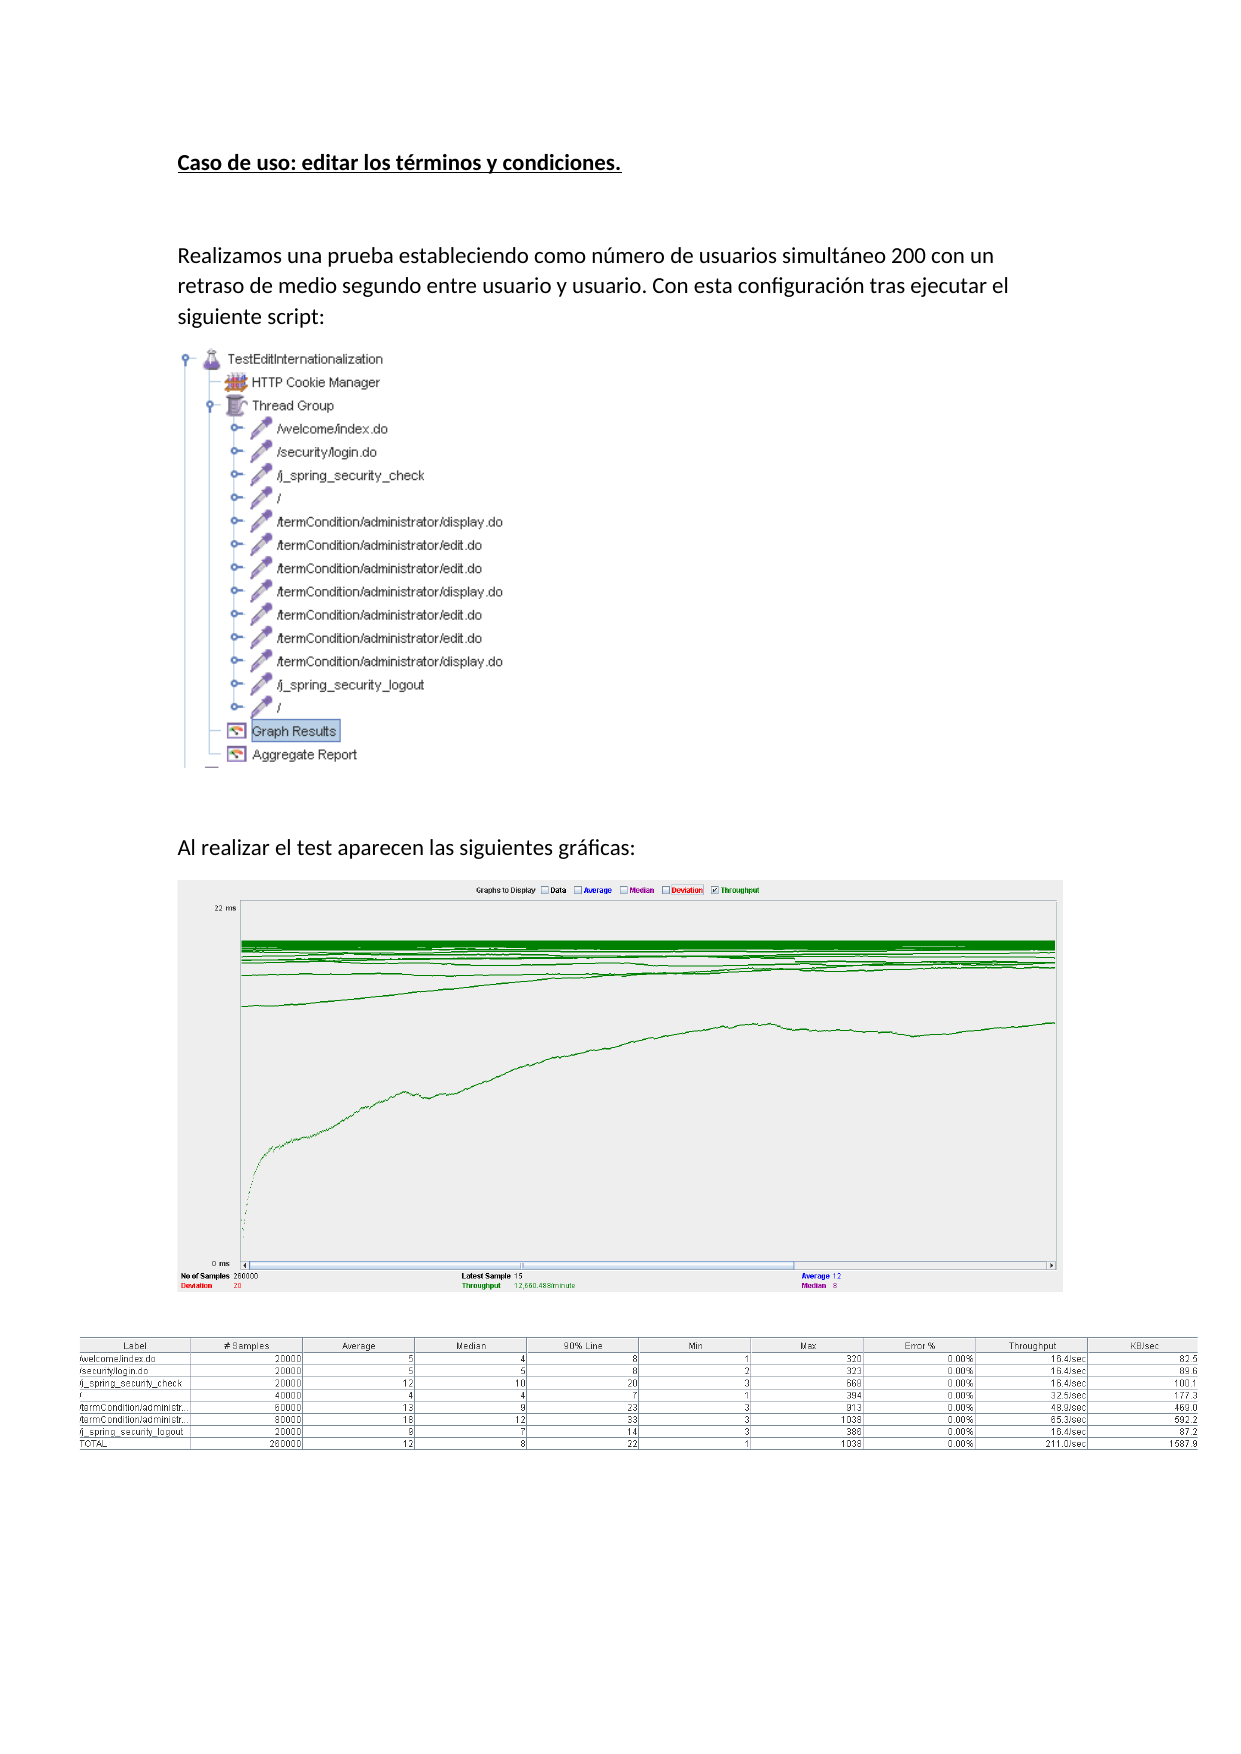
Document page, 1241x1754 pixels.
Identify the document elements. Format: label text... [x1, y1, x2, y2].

picture [78, 1337, 1197, 1449]
picture [177, 348, 561, 768]
picture [177, 880, 1063, 1292]
text Realizamos una prueba estableciendo como número de usuarios simultáneo 200 con un retraso de medio segundo entre usuario y usuario. Con esta configuración tras ejecutar el siguiente script: [177, 241, 1063, 330]
text Caso de uso: editar los términos y condiciones. [177, 148, 1063, 176]
text Al realizar el test aparecen las siguientes gráficas: [177, 833, 1063, 862]
